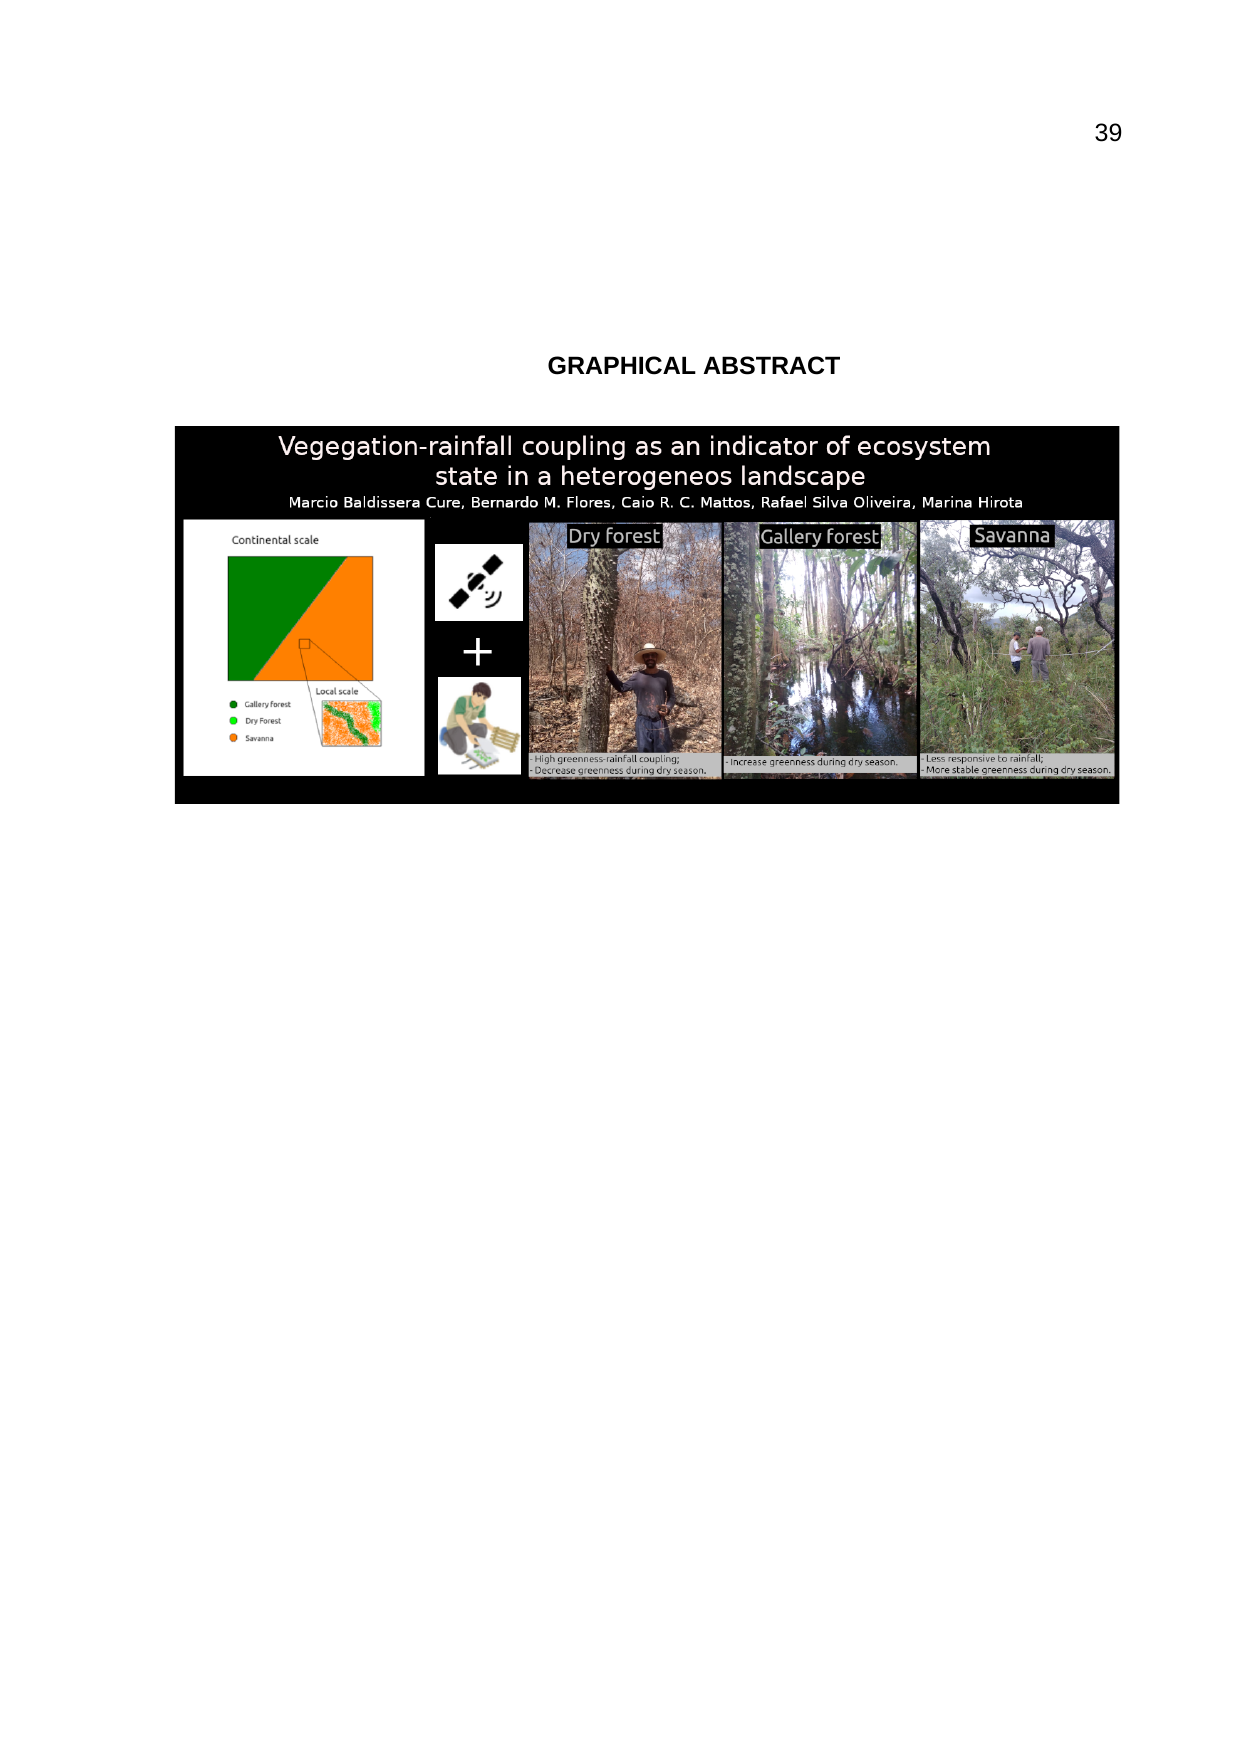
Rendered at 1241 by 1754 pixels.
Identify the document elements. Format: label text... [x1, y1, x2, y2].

picture [174, 426, 1120, 804]
subtitle GRAPHICAL ABSTRACT [177, 351, 1122, 380]
